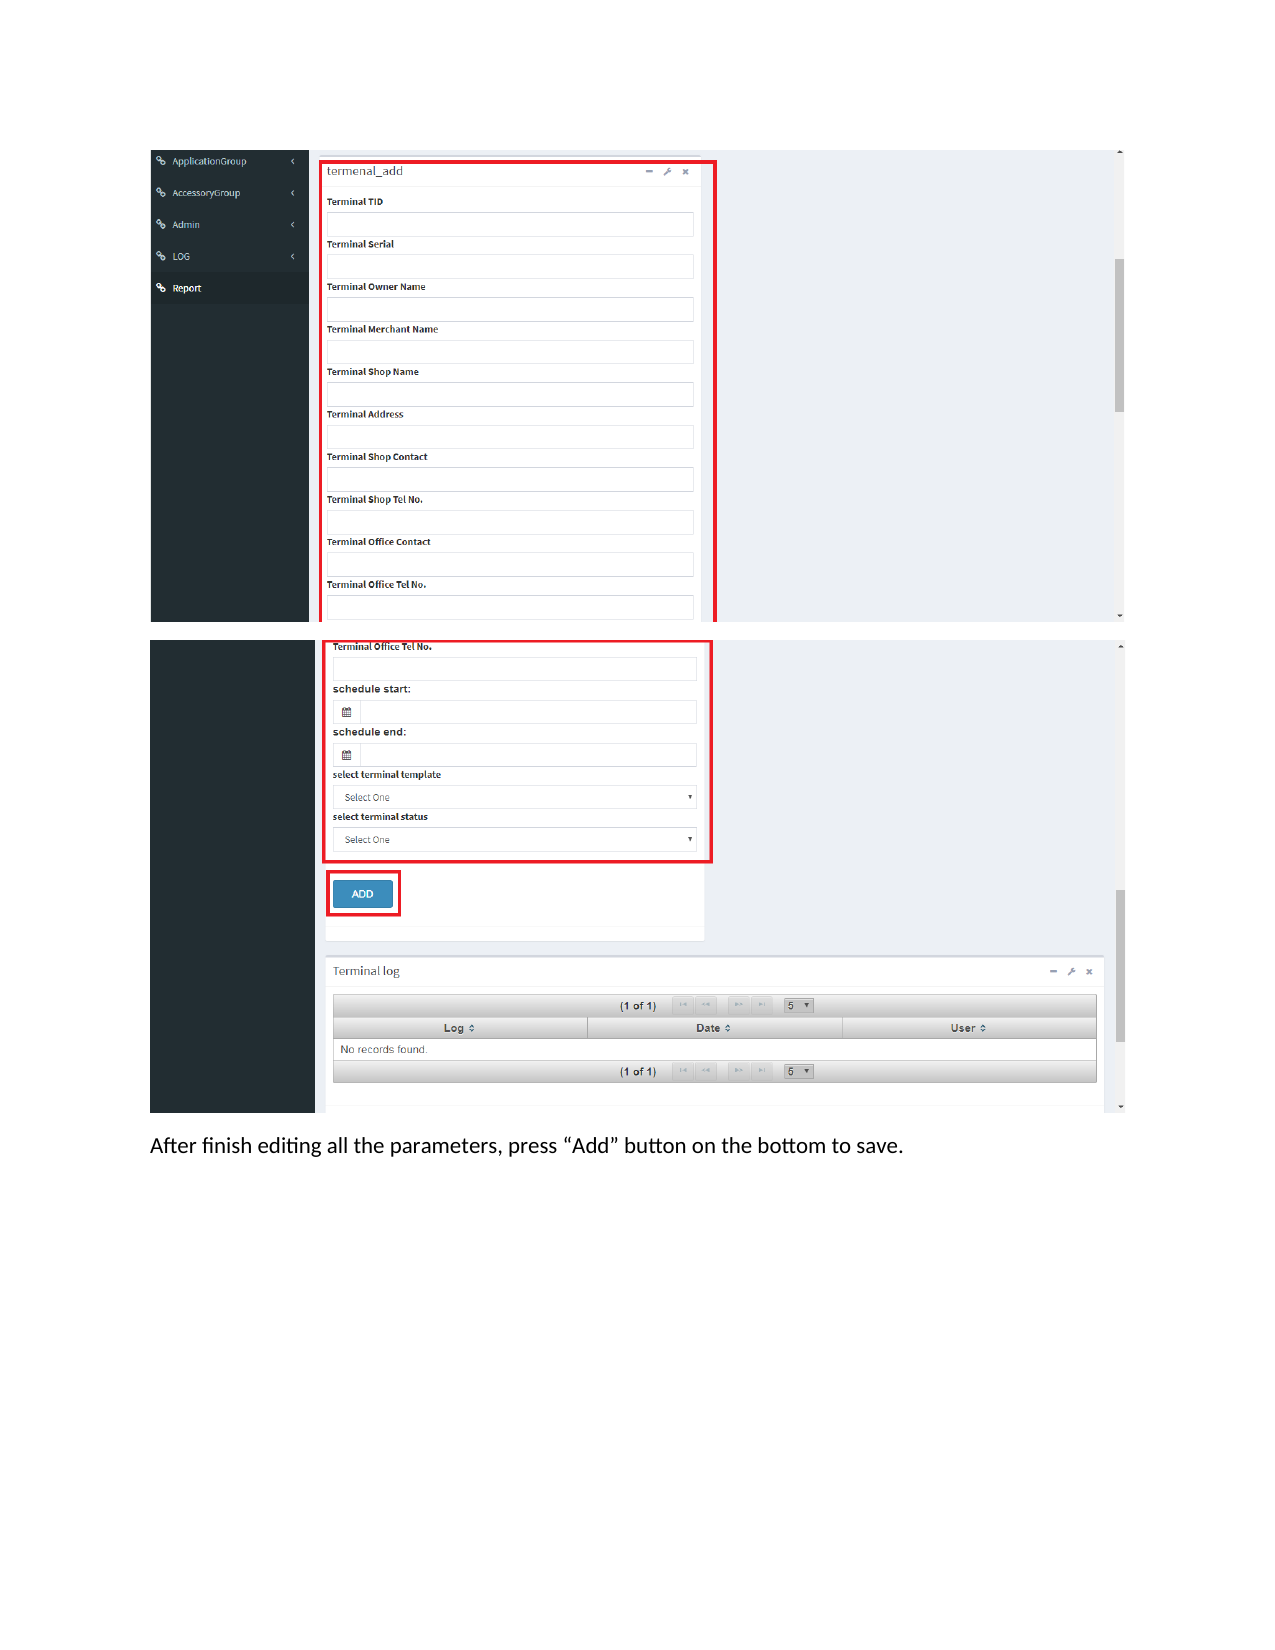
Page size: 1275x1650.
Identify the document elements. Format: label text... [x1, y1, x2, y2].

picture [150, 640, 1125, 1113]
picture [150, 150, 1125, 622]
text After finish editing all the parameters, press “Add” button on the bottom to save. [150, 1131, 1125, 1159]
